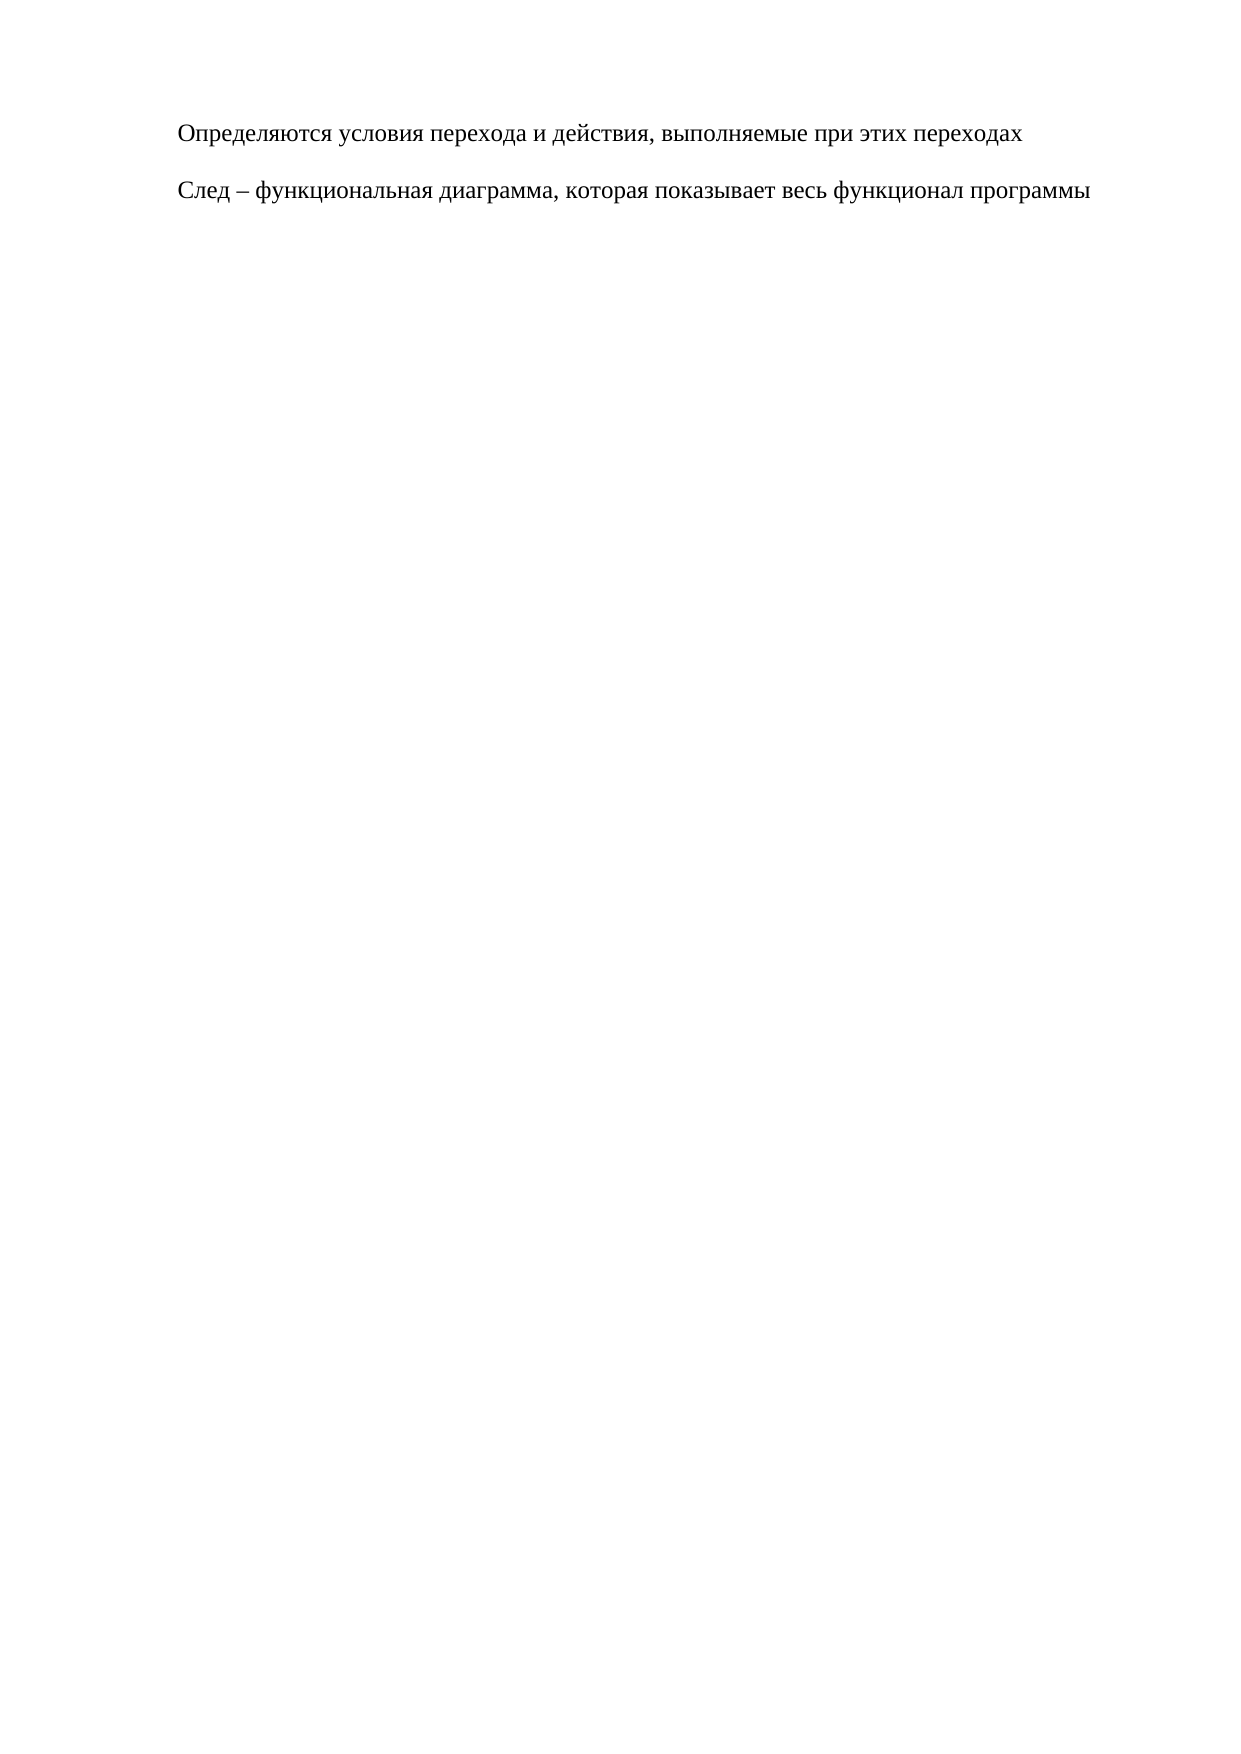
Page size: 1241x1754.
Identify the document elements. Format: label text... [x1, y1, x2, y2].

text Определяются условия перехода и действия, выполняемые при этих переходах [177, 118, 1152, 147]
text След – функциональная диаграмма, которая показывает весь функционал программы [177, 176, 1152, 204]
